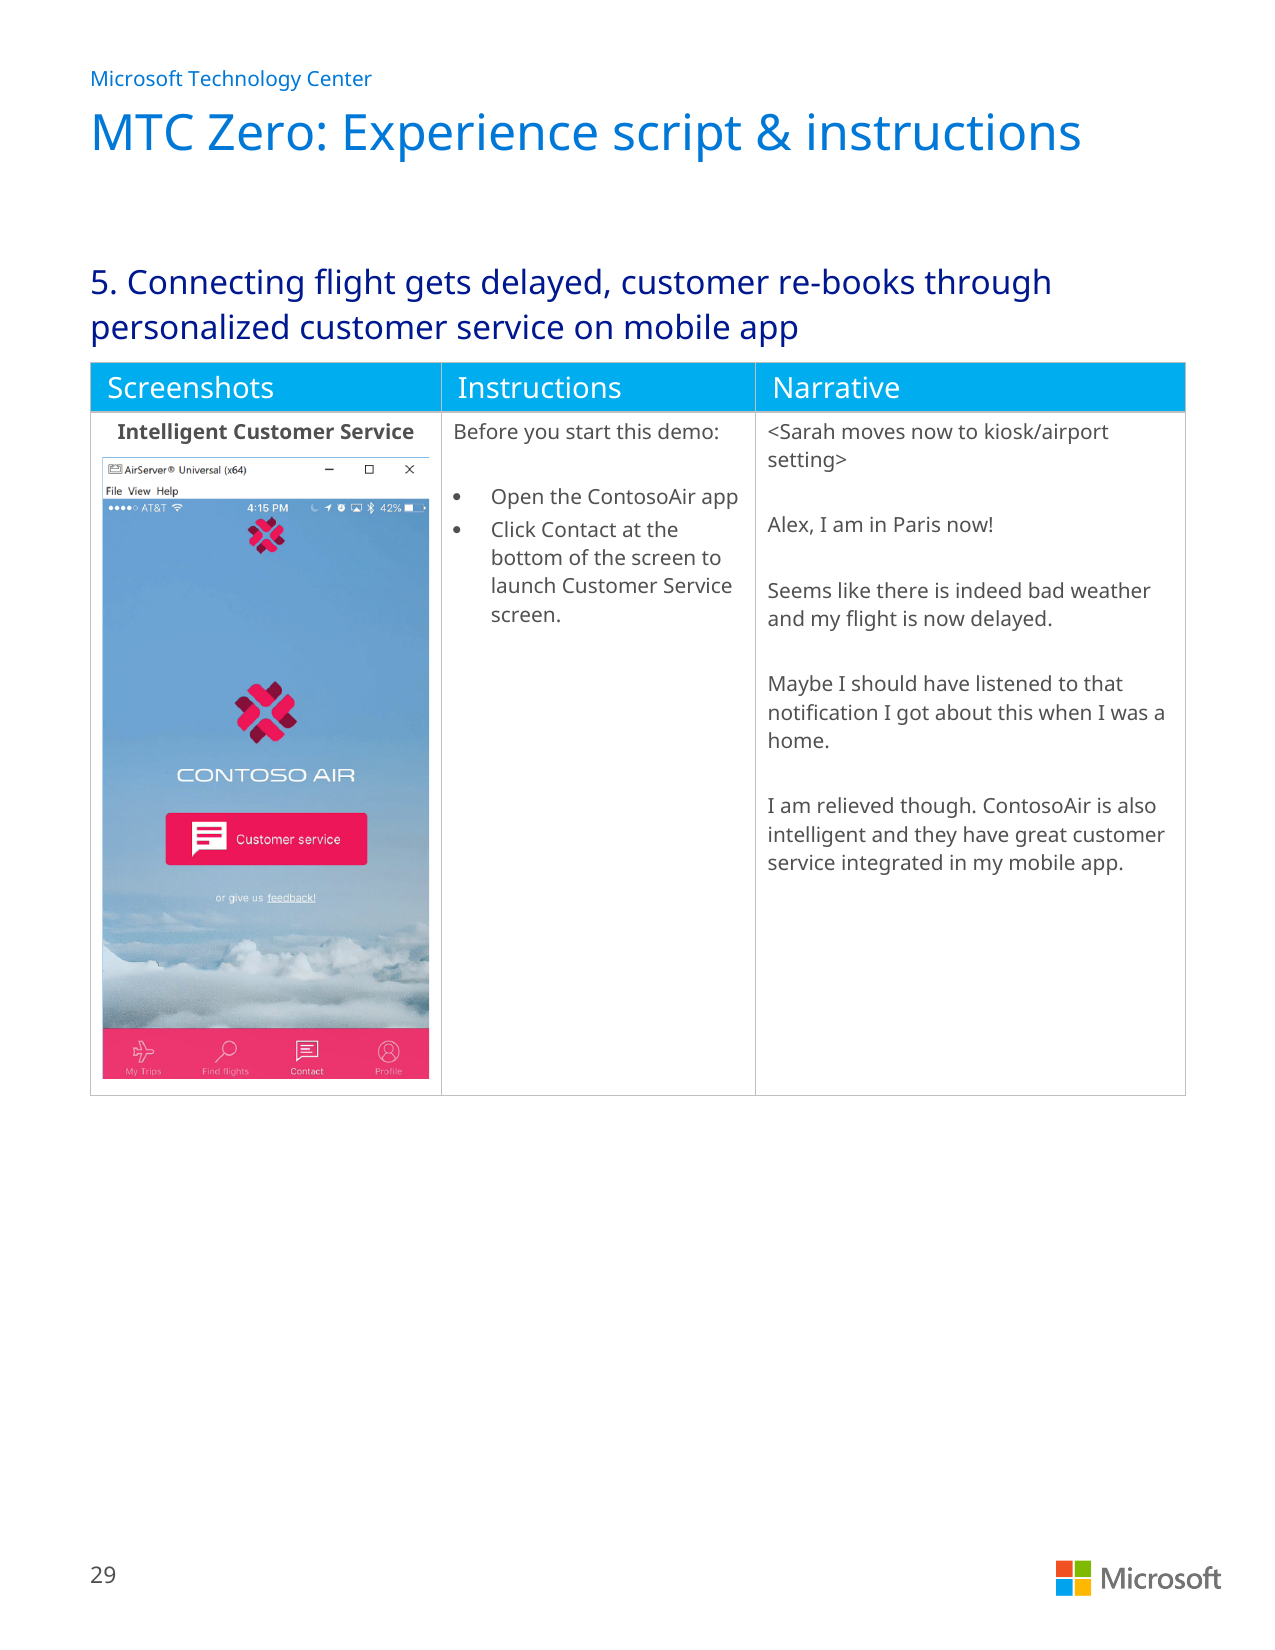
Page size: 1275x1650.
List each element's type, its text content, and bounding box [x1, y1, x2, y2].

table_cell <Sarah moves now to kiosk/airport setting> Alex, I am in Paris now! Seems like there is indeed bad weather and my flight is now delayed. Maybe I should have listened to that notification I got about this when I was a home. I am relieved though. ContosoAir is also intelligent and they have great customer service integrated in my mobile app. [756, 413, 1185, 1095]
subtitle 5. Connecting flight gets delayed, customer re-books through personalized customer service on mobile app [90, 258, 1185, 349]
picture [1033, 1539, 1243, 1617]
table_header Narrative [756, 363, 1185, 411]
picture [102, 457, 430, 1079]
table_header Screenshots [91, 363, 441, 411]
table_cell Before you start this demo: Open the ContosoAir app Click Contact at the bottom of the screen to launch Customer Service screen. [442, 413, 755, 1095]
table_cell Intelligent Customer Service [91, 413, 441, 1095]
table_header Instructions [442, 363, 755, 411]
